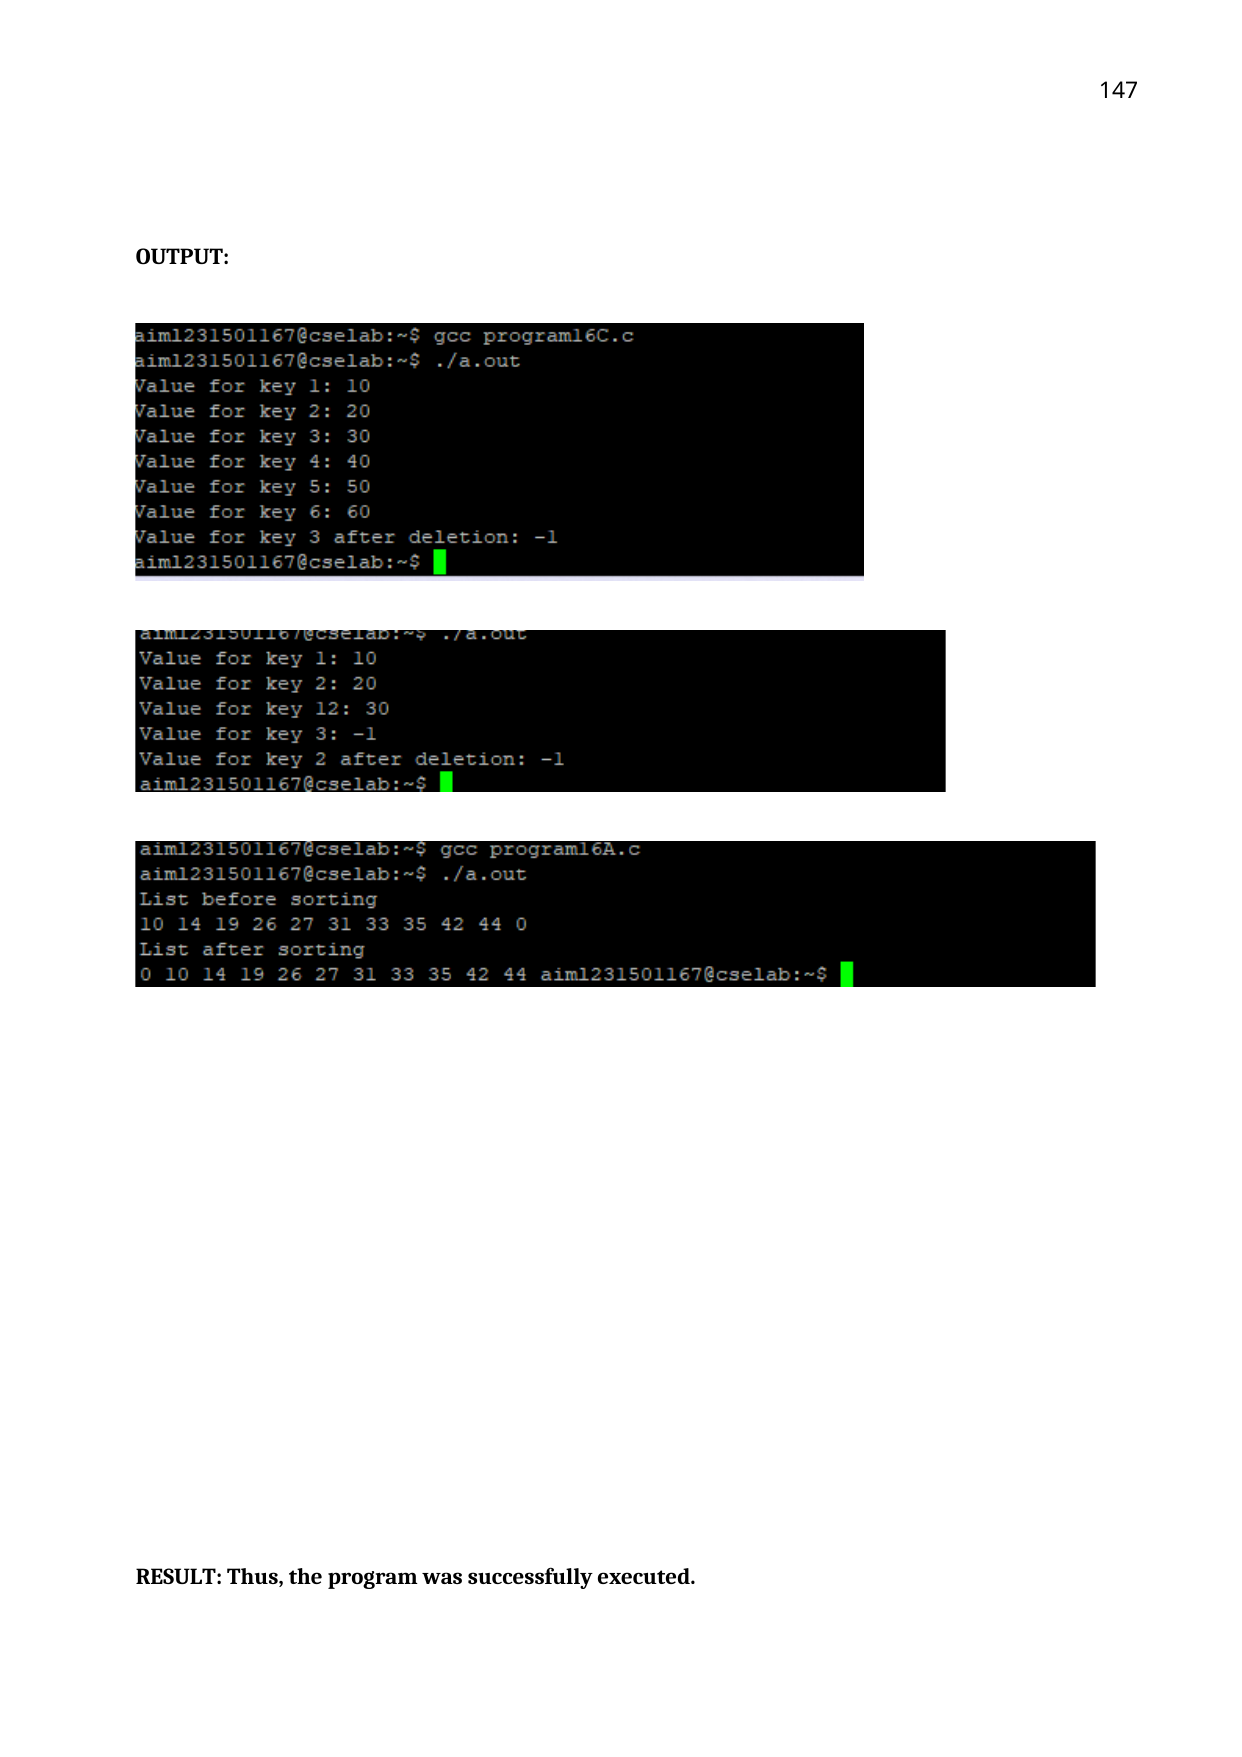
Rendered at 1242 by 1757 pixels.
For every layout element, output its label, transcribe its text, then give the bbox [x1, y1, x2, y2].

picture [135, 323, 864, 581]
text OUTPUT: [136, 244, 1162, 271]
text RESULT: Thus, the program was successfully executed. [136, 1564, 1162, 1591]
picture [135, 630, 946, 792]
picture [135, 841, 1096, 987]
